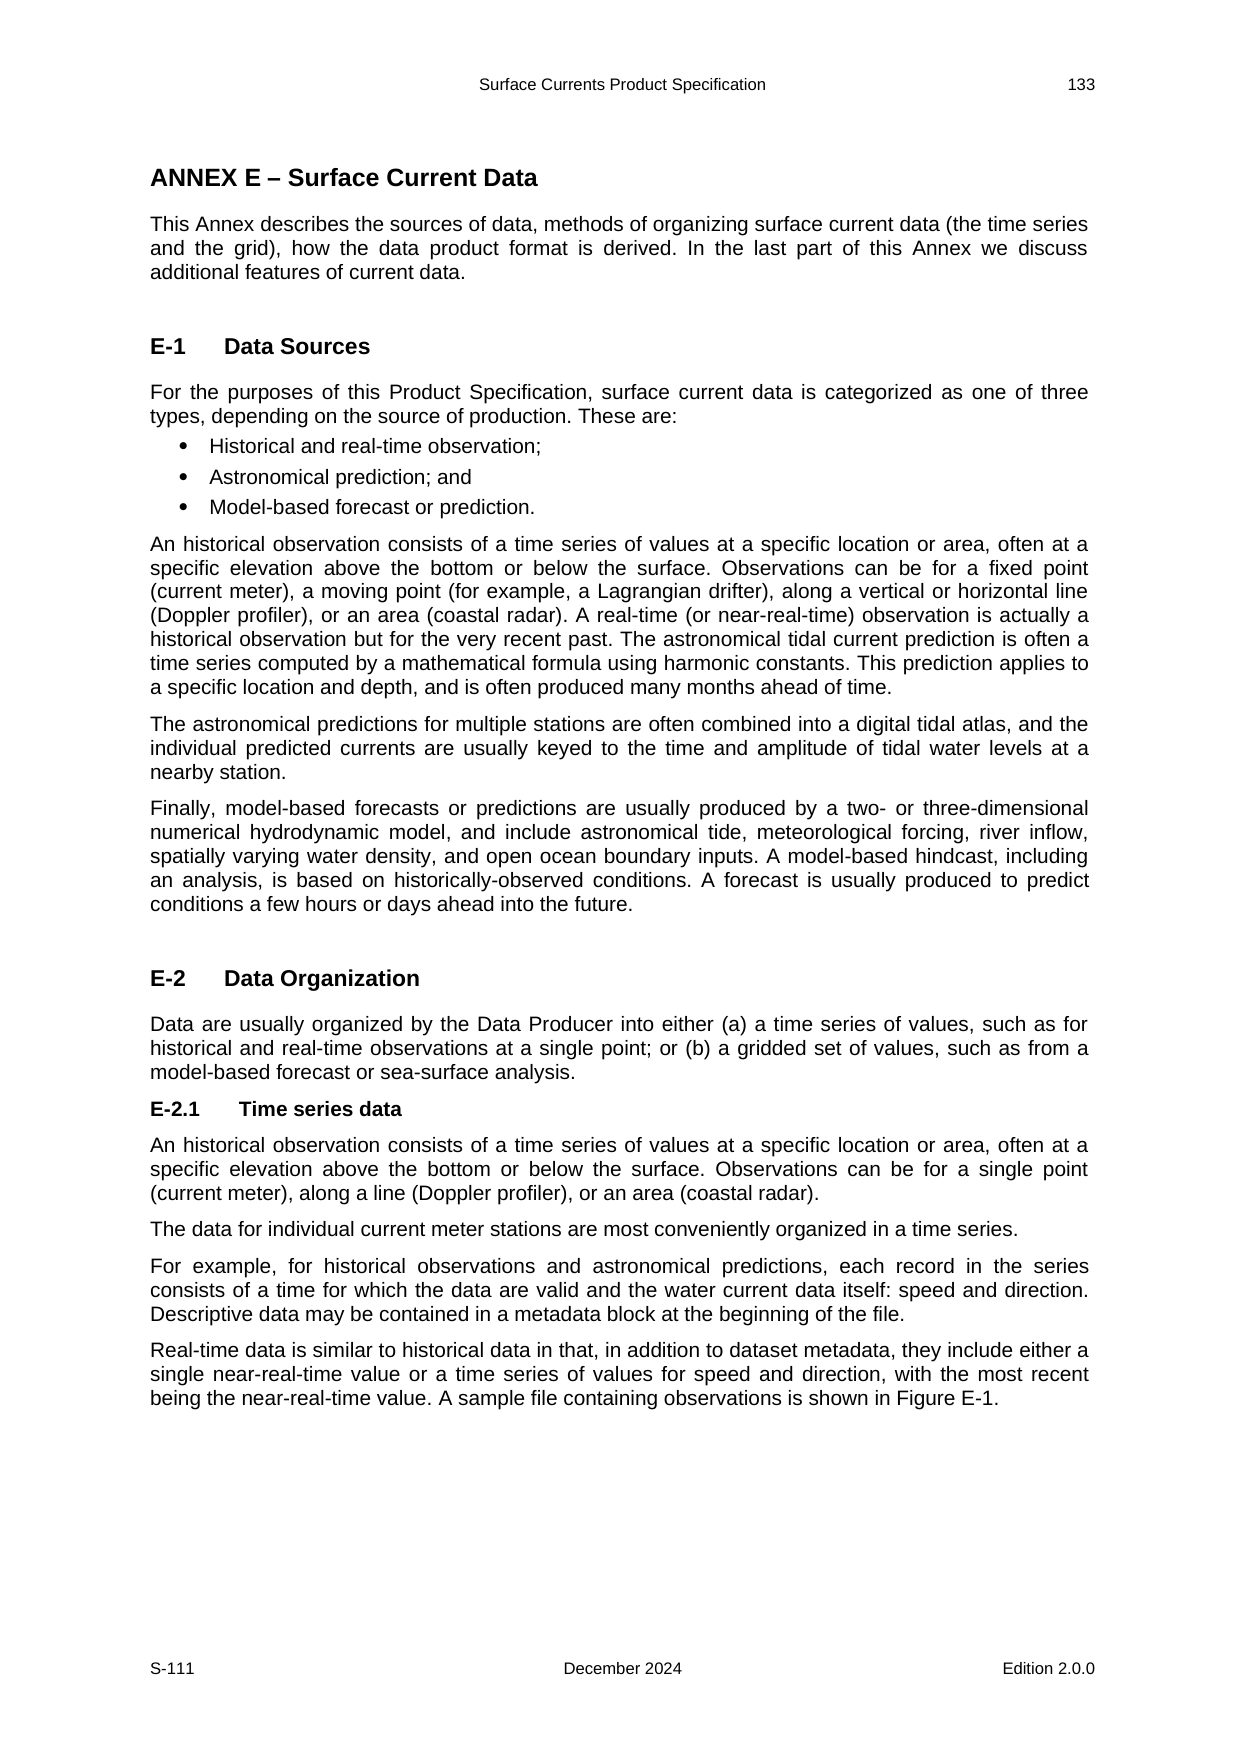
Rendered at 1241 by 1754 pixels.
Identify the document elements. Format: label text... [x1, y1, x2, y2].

text – Surface Current Data [150, 162, 1090, 191]
text This Annex describes the sources of data, methods of organizing surface current data (the time series and the grid), how the data product format is derived. In the last part of this Annex we discuss additional features of current data. [150, 212, 1090, 284]
text E-2.1 Time series data [150, 1096, 1090, 1120]
subtitle E-2 Data Organization [150, 965, 1090, 991]
text Real-time data is similar to historical data in that, in addition to dataset metadata, they include either a single near-real-time value or a time series of values for speed and direction, with the most recent being the near-real-time value. A sample file containing observations is shown in Figure E-1. [150, 1338, 1090, 1410]
text The astronomical predictions for multiple stations are often combined into a digital tidal atlas, and the individual predicted currents are usually keyed to the time and amplitude of tidal water levels at a nearby station. [150, 712, 1090, 783]
text Data are usually organized by the Data Producer into either (a) a time series of values, such as for historical and real-time observations at a single point; or (b) a gridded set of values, such as from a model-based forecast or sea-surface analysis. [150, 1012, 1090, 1084]
text For example, for historical observations and astronomical predictions, each record in the series consists of a time for which the data are valid and the water current data itself: speed and direction. Descriptive data may be contained in a metadata block at the beginning of the file. [150, 1254, 1090, 1326]
subtitle E-1 Data Sources [150, 333, 1090, 359]
list Model-based forecast or prediction. [179, 495, 1090, 519]
list Astronomical prediction; and [179, 464, 1090, 489]
text The data for individual current meter stations are most conveniently organized in a time series. [150, 1217, 1090, 1241]
text Finally, model-based forecasts or predictions are usually produced by a two- or three-dimensional numerical hydrodynamic model, and include astronomical tide, meteorological forcing, river inflow, spatially varying water density, and open ocean boundary inputs. A model-based hindcast, including an analysis, is based on historically-observed conditions. A forecast is usually produced to predict conditions a few hours or days ahead into the future. [150, 796, 1090, 916]
text An historical observation consists of a time series of values at a specific location or area, often at a specific elevation above the bottom or below the surface. Observations can be for a fixed point (current meter), a moving point (for example, a Lagrangian drifter), along a vertical or horizontal line (Doppler profiler), or an area (coastal radar). A real-time (or near-real-time) observation is actually a historical observation but for the very recent past. The astronomical tidal current prediction is often a time series computed by a mathematical formula using harmonic constants. This prediction applies to a specific location and depth, and is often produced many months ahead of time. [150, 531, 1090, 699]
list Historical and real-time observation; [179, 434, 1090, 458]
text An historical observation consists of a time series of values at a specific location or area, often at a specific elevation above the bottom or below the surface. Observations can be for a single point (current meter), along a line (Doppler profiler), or an area (coastal radar). [150, 1133, 1090, 1205]
text For the purposes of this Product Specification, surface current data is categorized as one of three types, depending on the source of production. These are: [150, 380, 1090, 428]
